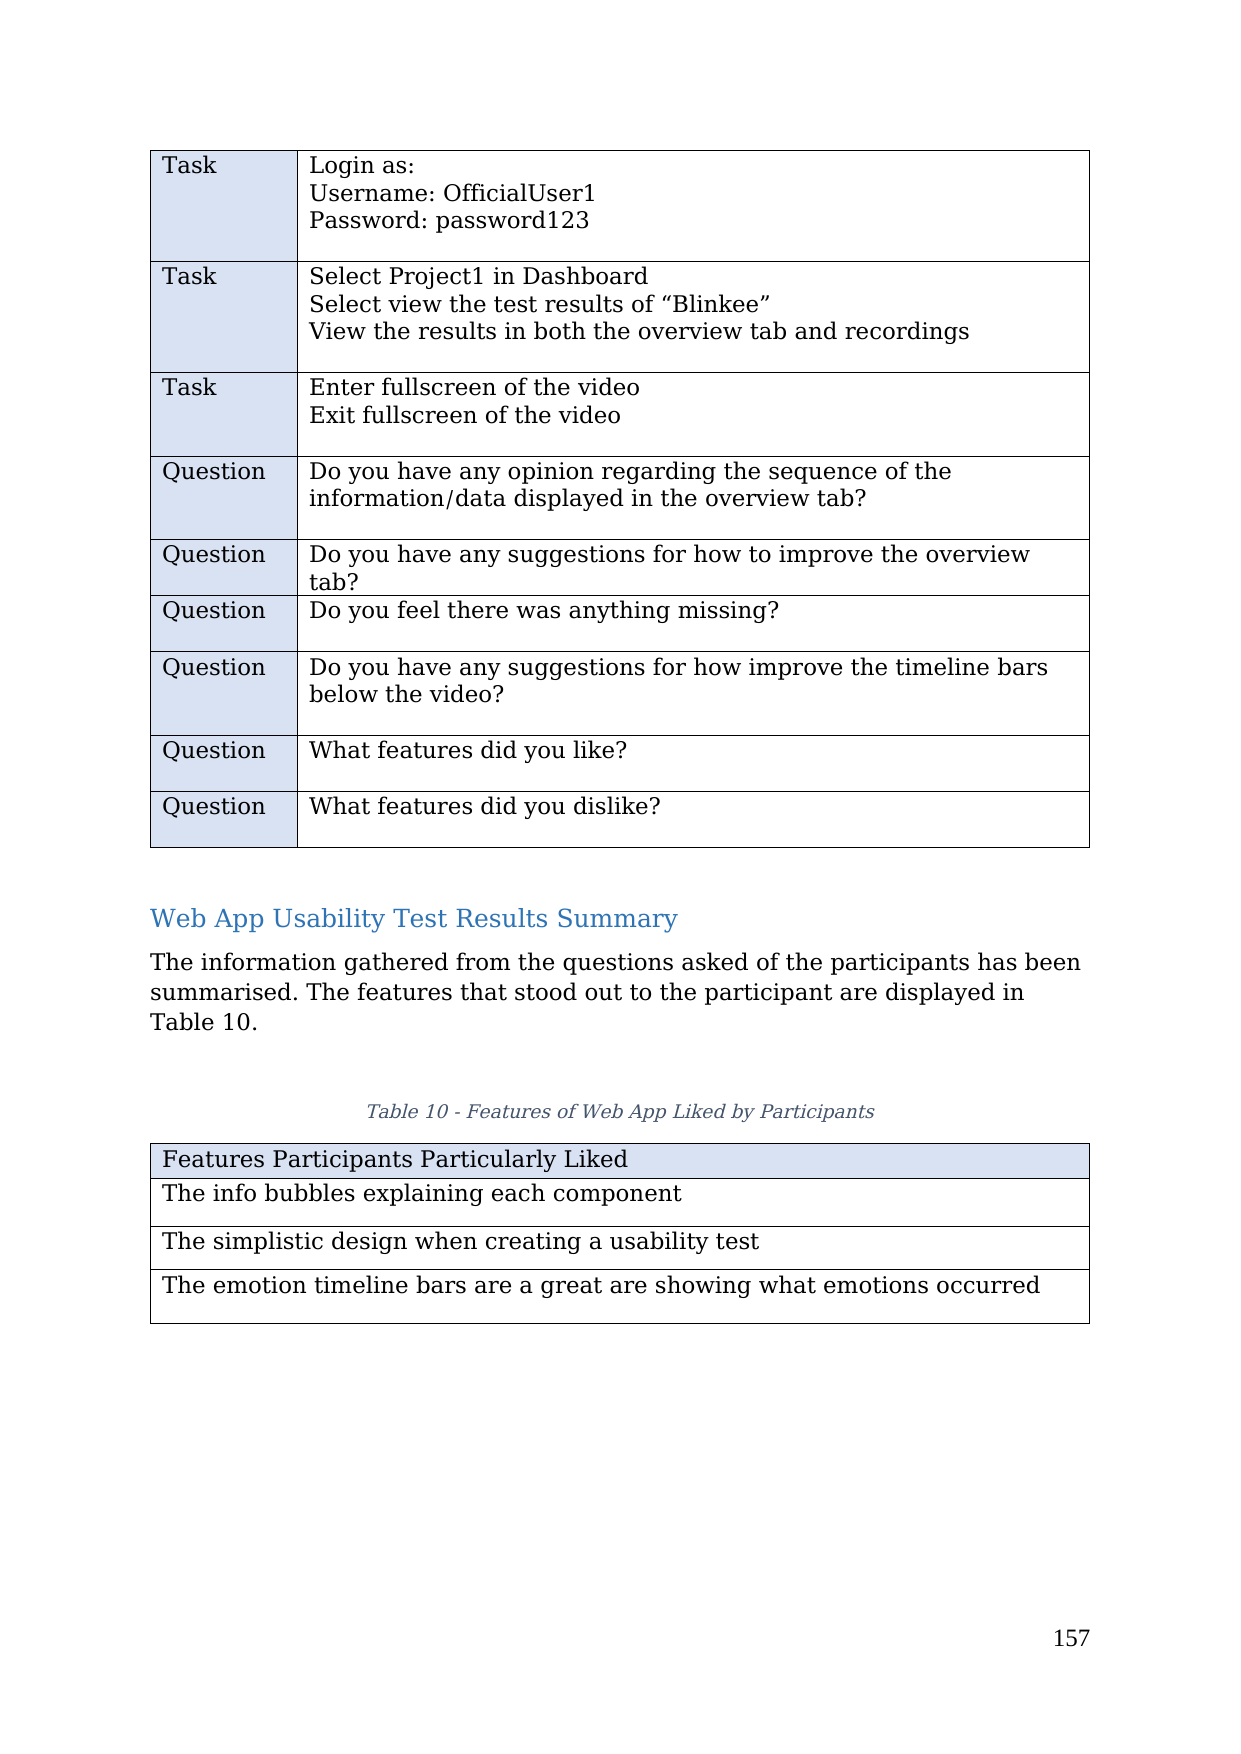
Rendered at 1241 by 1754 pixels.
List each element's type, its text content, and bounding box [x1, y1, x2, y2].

table_cell Do you have any suggestions for how to improve the overview tab? [298, 540, 1089, 595]
table_cell Task [151, 262, 297, 372]
table_cell Question [151, 596, 297, 651]
table_cell What features did you like? [298, 736, 1089, 791]
subtitle Web App Usability Test Results Summary [150, 903, 1090, 933]
table_cell Question [151, 792, 297, 847]
text Table 10 - Features of Web App Liked by Participants [150, 1100, 1090, 1122]
table_cell Do you feel there was anything missing? [298, 596, 1089, 651]
table_cell Select Project1 in Dashboard Select view the test results of “Blinkee” View the results in both the overview tab and recordings [298, 262, 1089, 372]
table_cell What features did you dislike? [298, 792, 1089, 847]
table_cell Question [151, 652, 297, 735]
table_cell Question [151, 736, 297, 791]
table_cell Question [151, 457, 297, 539]
text The information gathered from the questions asked of the participants has been summarised. The features that stood out to the participant are displayed in Table 10. [150, 948, 1090, 1035]
table_cell Task [151, 373, 297, 456]
table_cell The info bubbles explaining each component [151, 1179, 1089, 1226]
table_cell Do you have any opinion regarding the sequence of the information/data displayed in the overview tab? [298, 457, 1089, 539]
table_cell Login as: Username: OfficialUser1 Password: password123 [298, 151, 1089, 261]
table_cell The emotion timeline bars are a great are showing what emotions occurred [151, 1270, 1089, 1322]
table_cell Do you have any suggestions for how improve the timeline bars below the video? [298, 652, 1089, 735]
table_cell Task [151, 151, 297, 261]
table_cell Enter fullscreen of the video Exit fullscreen of the video [298, 373, 1089, 456]
table_cell Question [151, 540, 297, 595]
table_header Features Participants Particularly Liked [151, 1144, 1089, 1178]
table_cell The simplistic design when creating a usability test [151, 1227, 1089, 1269]
